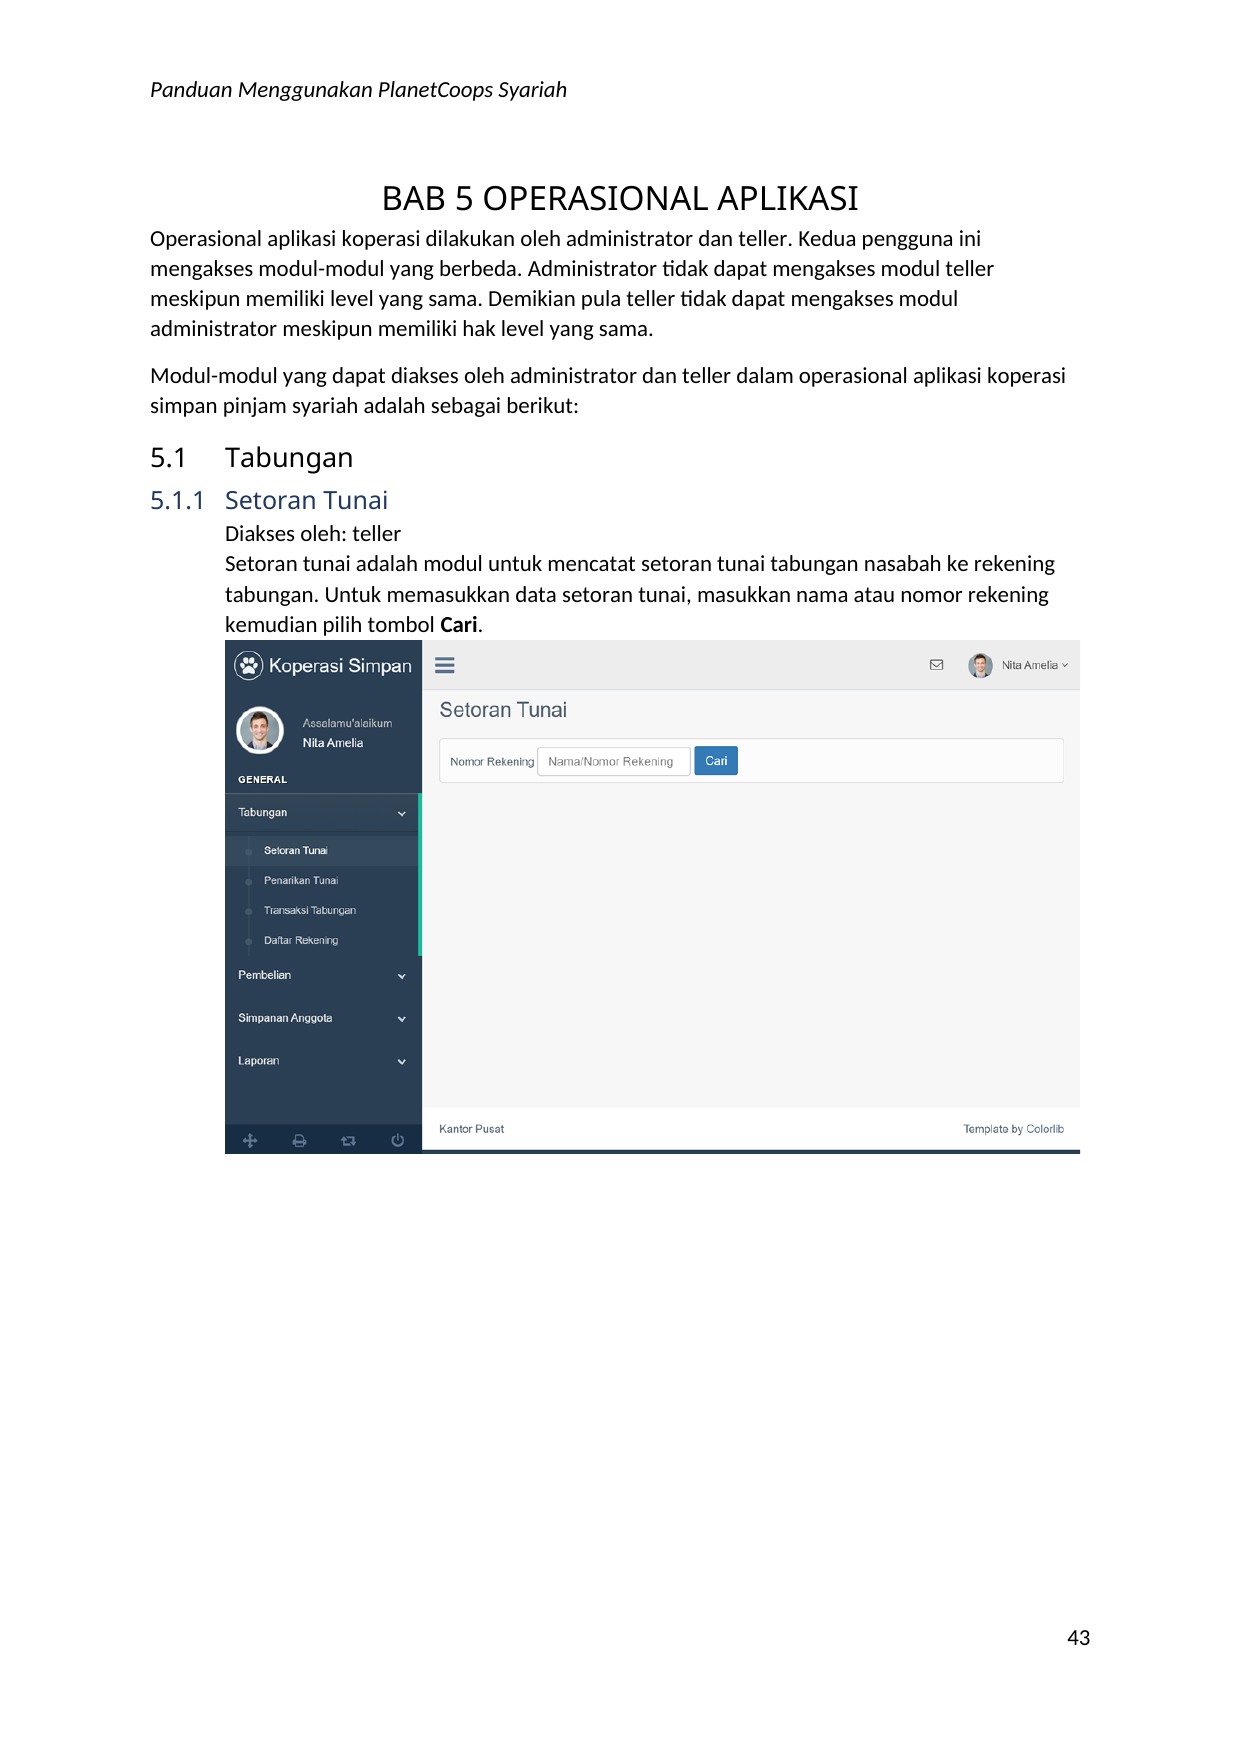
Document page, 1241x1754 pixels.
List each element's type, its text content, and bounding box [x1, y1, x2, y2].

subtitle Tabungan [150, 438, 1090, 475]
list Setoran tunai adalah modul untuk mencatat setoran tunai tabungan nasabah ke rekening tabungan. Untuk memasukkan data setoran tunai, masukkan nama atau nomor rekening kemudian pilih tombol Cari. [225, 549, 1090, 638]
text Operasional aplikasi koperasi dilakukan oleh administrator dan teller. Kedua pengguna ini mengakses modul-modul yang berbeda. Administrator tidak dapat mengakses modul teller meskipun memiliki level yang sama. Demikian pula teller tidak dapat mengakses modul administrator meskipun memiliki hak level yang sama. [150, 224, 1090, 343]
subtitle BAB 5 OPERASIONAL APLIKASI [150, 175, 1090, 220]
subtitle Setoran Tunai [150, 482, 1090, 517]
list Diakses oleh: teller [225, 519, 1090, 547]
picture [225, 640, 1080, 1154]
text Modul-modul yang dapat diakses oleh administrator dan teller dalam operasional aplikasi koperasi simpan pinjam syariah adalah sebagai berikut: [150, 361, 1090, 420]
